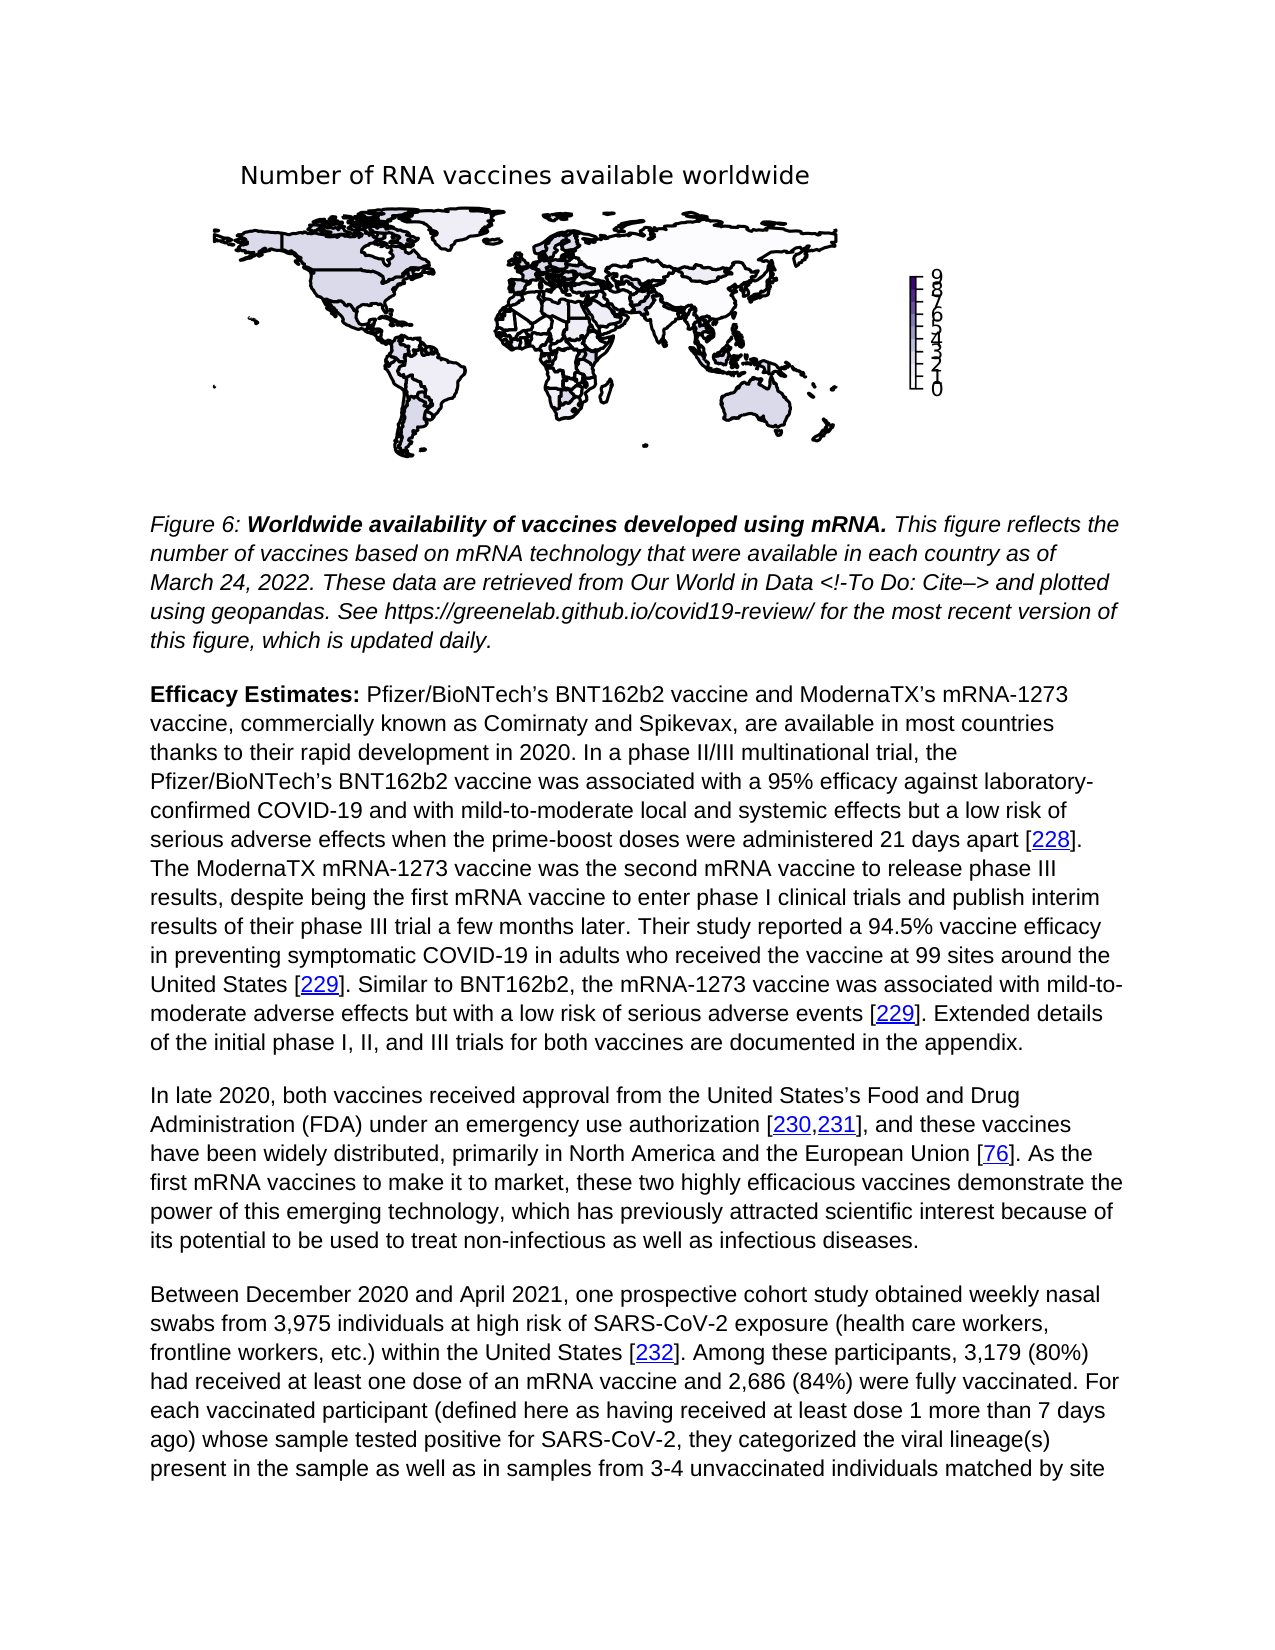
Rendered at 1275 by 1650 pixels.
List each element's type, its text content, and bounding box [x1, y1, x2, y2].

text Figure 6: Worldwide availability of vaccines developed using mRNA. This figure reflects the number of vaccines based on mRNA technology that were available in each country as of March 24, 2022. These data are retrieved from Our World in Data <!-To Do: Cite–> and plotted using geopandas. See https://greenelab.github.io/covid19-review/ for the most recent version of this figure, which is updated daily. [150, 511, 1125, 653]
text Efficacy Estimates: Pfizer/BioNTech’s BNT162b2 vaccine and ModernaTX’s mRNA-1273 vaccine, commercially known as Comirnaty and Spikevax, are available in most countries thanks to their rapid development in 2020. In a phase II/III multinational trial, the Pfizer/BioNTech’s BNT162b2 vaccine was associated with a 95% efficacy against laboratory-confirmed COVID-19 and with mild-to-moderate local and systemic effects but a low risk of serious adverse effects when the prime-boost doses were administered 21 days apart [228]. The ModernaTX mRNA-1273 vaccine was the second mRNA vaccine to release phase III results, despite being the first mRNA vaccine to enter phase I clinical trials and publish interim results of their phase III trial a few months later. Their study reported a 94.5% vaccine efficacy in preventing symptomatic COVID-19 in adults who received the vaccine at 99 sites around the United States [229]. Similar to BNT162b2, the mRNA-1273 vaccine was associated with mild-to-moderate adverse effects but with a low risk of serious adverse events [229]. Extended details of the initial phase I, II, and III trials for both vaccines are documented in the appendix. [150, 681, 1125, 1055]
text In late 2020, both vaccines received approval from the United States’s Food and Drug Administration (FDA) under an emergency use authorization [230,231], and these vaccines have been widely distributed, primarily in North America and the European Union [76]. As the first mRNA vaccines to make it to market, these two highly efficacious vaccines demonstrate the power of this emerging technology, which has previously attracted scientific interest because of its potential to be used to treat non-infectious as well as infectious diseases. [150, 1082, 1125, 1254]
picture [168, 150, 958, 484]
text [150, 1281, 1125, 1481]
